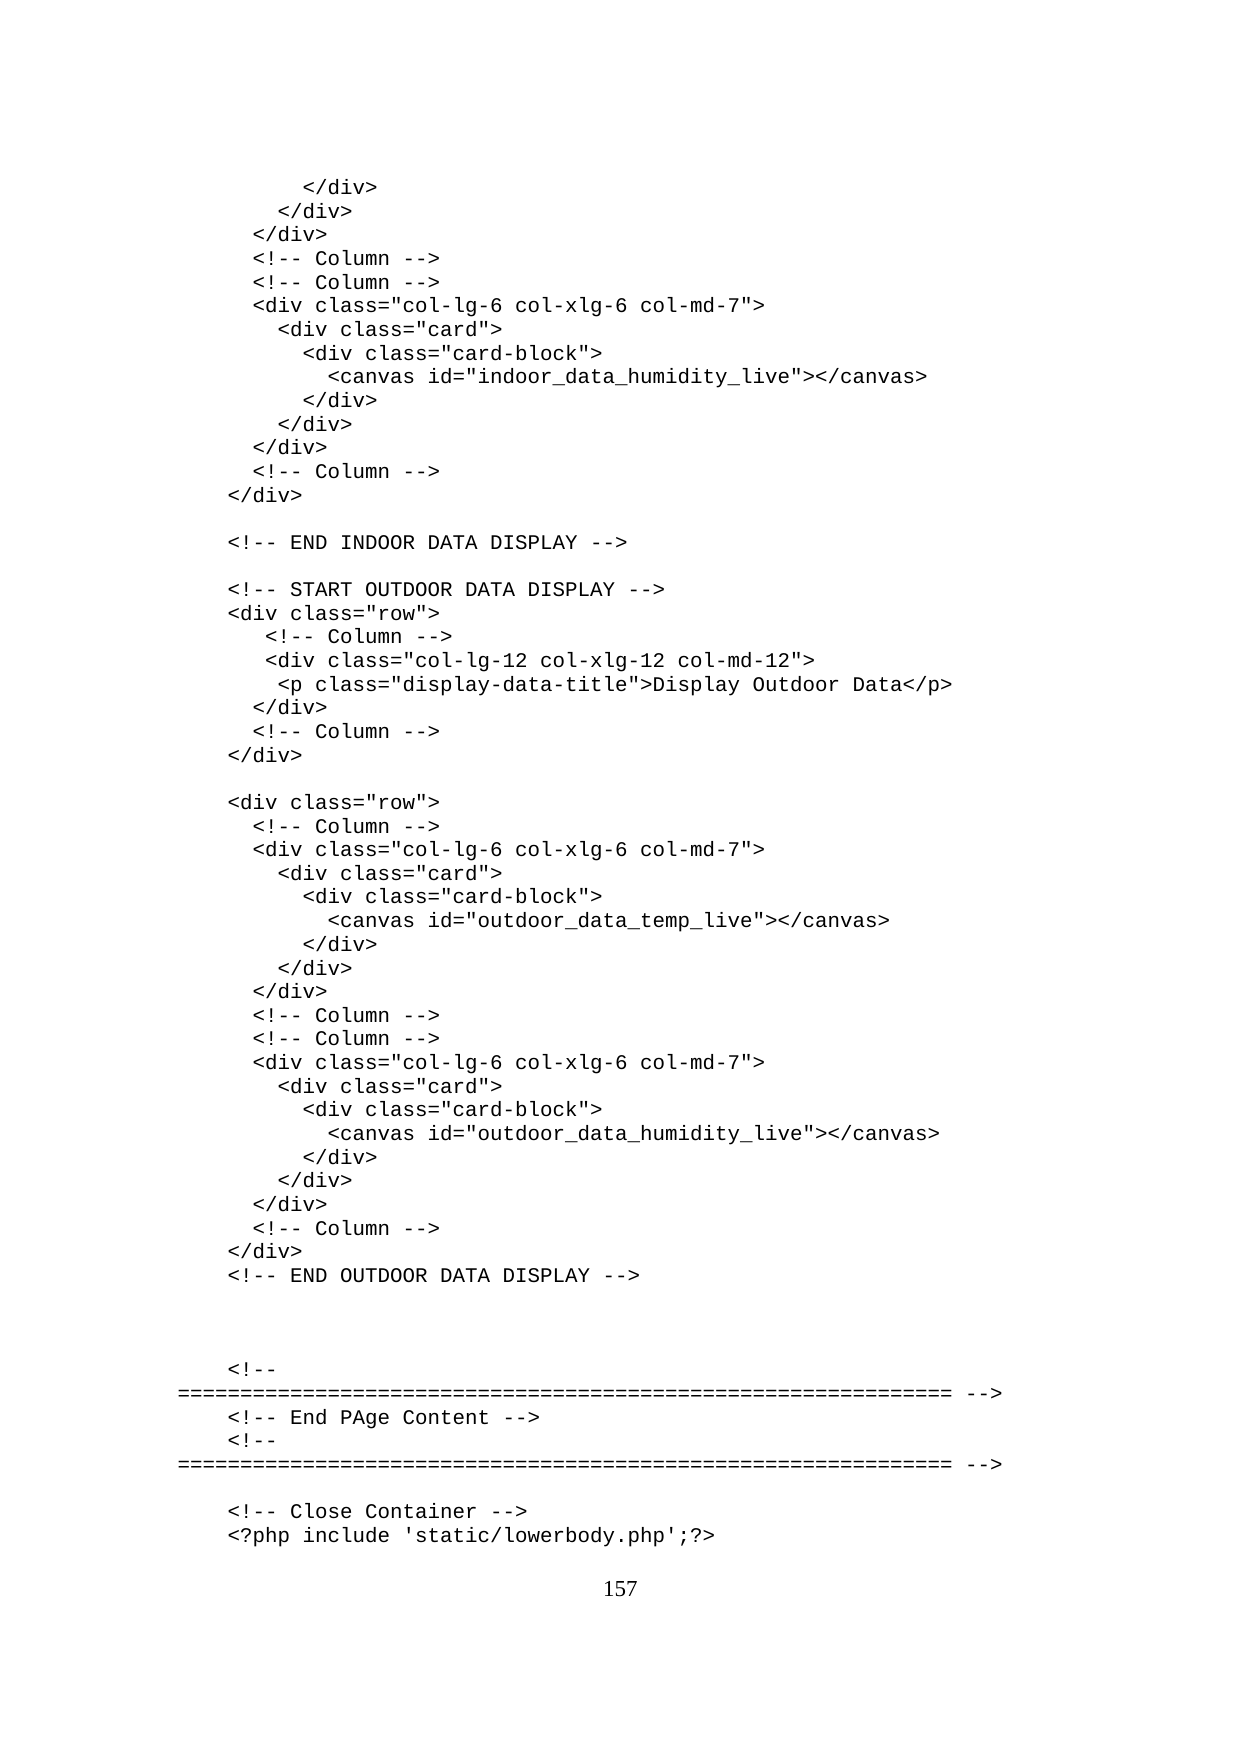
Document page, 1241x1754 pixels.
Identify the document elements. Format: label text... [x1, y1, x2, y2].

text </div> [177, 981, 1063, 1005]
text <!-- Column --> [177, 1028, 1063, 1052]
text <div class="card-block"> [177, 1099, 1063, 1123]
text </div> [177, 437, 1063, 461]
text </div> [177, 484, 1063, 508]
text </div> [177, 934, 1063, 957]
text <!-- Column --> [177, 1218, 1063, 1241]
text <div class="row"> [177, 603, 1063, 626]
text <div class="card-block"> [177, 887, 1063, 910]
text </div> [177, 745, 1063, 768]
text <div class="card"> [177, 319, 1063, 343]
text <!-- ============================================================== --> [177, 1359, 1063, 1407]
text <p class="display-data-title">Display Outdoor Data</p> [177, 674, 1063, 697]
text <!-- Column --> [177, 816, 1063, 839]
text <?php include 'static/lowerbody.php';?> [177, 1525, 1063, 1549]
text <!-- Column --> [177, 626, 1063, 650]
text </div> [177, 201, 1063, 224]
text <div class="col-lg-6 col-xlg-6 col-md-7"> [177, 1052, 1063, 1076]
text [177, 295, 1063, 319]
text <!-- END INDOOR DATA DISPLAY --> [177, 532, 1063, 556]
text <!-- Column --> [177, 461, 1063, 484]
text <div class="card-block"> [177, 343, 1063, 366]
text <div class="row"> [177, 792, 1063, 816]
text <canvas id="outdoor_data_temp_live"></canvas> [177, 910, 1063, 934]
text <div class="card"> [177, 863, 1063, 887]
text <canvas id="indoor_data_humidity_live"></canvas> [177, 366, 1063, 390]
text <!-- END OUTDOOR DATA DISPLAY --> [177, 1265, 1063, 1288]
text </div> [177, 1170, 1063, 1194]
text <!-- Column --> [177, 721, 1063, 745]
text </div> [177, 177, 1063, 201]
text <!-- START OUTDOOR DATA DISPLAY --> [177, 579, 1063, 603]
text <!-- Close Container --> [177, 1501, 1063, 1525]
text </div> [177, 1194, 1063, 1218]
text </div> [177, 1147, 1063, 1170]
text <div class="col-lg-12 col-xlg-12 col-md-12"> [177, 650, 1063, 674]
text <!-- Column --> [177, 272, 1063, 295]
text <!-- End PAge Content --> [177, 1407, 1063, 1430]
text <canvas id="outdoor_data_humidity_live"></canvas> [177, 1123, 1063, 1147]
text <div class="card"> [177, 1076, 1063, 1099]
text </div> [177, 1241, 1063, 1265]
text </div> [177, 957, 1063, 981]
text </div> [177, 697, 1063, 721]
text <div class="col-lg-6 col-xlg-6 col-md-7"> [177, 839, 1063, 863]
text </div> [177, 224, 1063, 248]
text <!-- ============================================================== --> [177, 1430, 1063, 1478]
text <!-- Column --> [177, 248, 1063, 272]
text </div> [177, 390, 1063, 414]
text <!-- Column --> [177, 1005, 1063, 1028]
text </div> [177, 414, 1063, 437]
